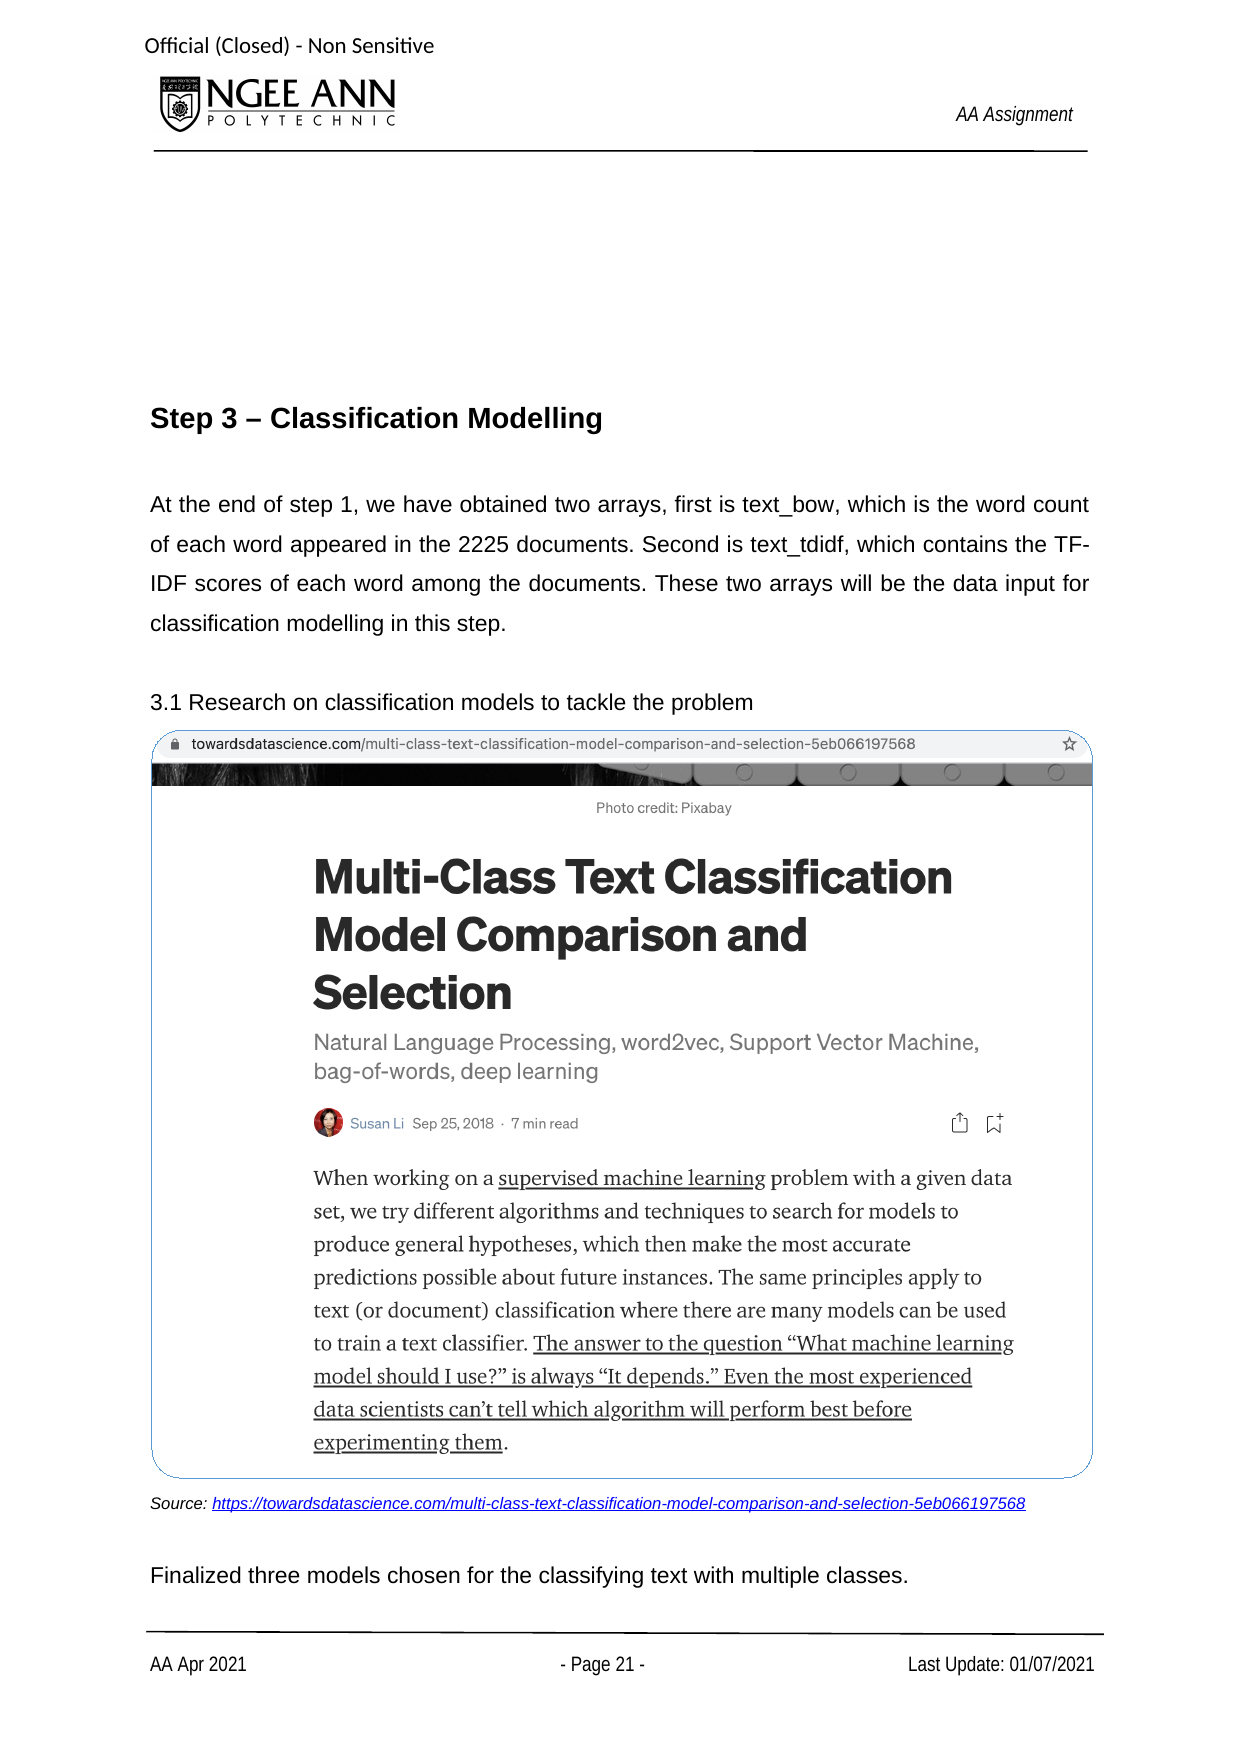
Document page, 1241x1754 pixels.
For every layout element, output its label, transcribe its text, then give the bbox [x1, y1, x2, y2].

text Finalized three models chosen for the classifying text with multiple classes. [150, 1562, 1090, 1588]
picture [150, 75, 401, 134]
text 3.1 Research on classification models to tackle the problem [150, 689, 1090, 715]
text Source: https://towardsdatascience.com/multi-class-text-classification-model-comparison-and-selection-5eb066197568 [150, 1493, 1090, 1513]
text Step 3 – Classification Modelling [150, 402, 1090, 435]
text At the end of step 1, we have obtained two arrays, first is text_bow, which is the word count of each word appeared in the 2225 documents. Second is text_tdidf, which contains the TF-IDF scores of each word among the documents. These two arrays will be the data input for classification modelling in this step. [150, 491, 1090, 636]
picture [152, 730, 1093, 1478]
